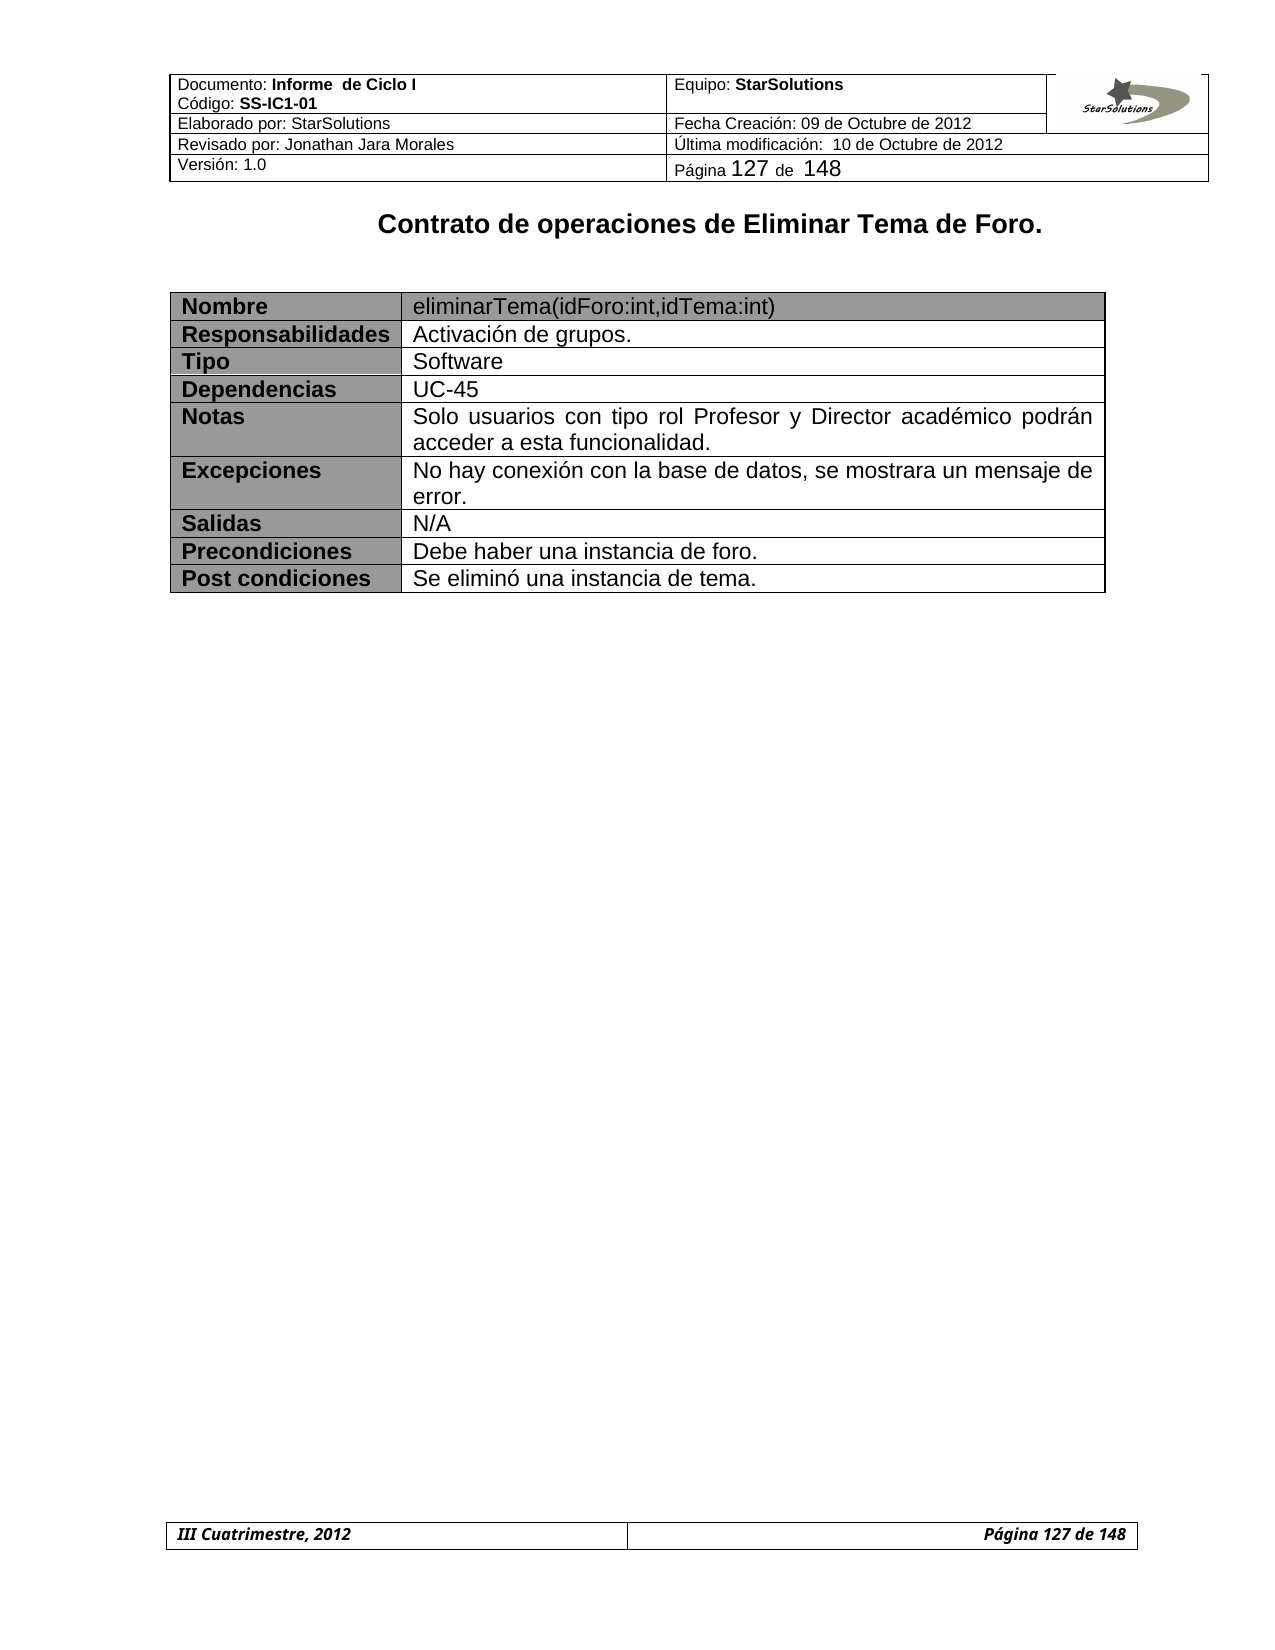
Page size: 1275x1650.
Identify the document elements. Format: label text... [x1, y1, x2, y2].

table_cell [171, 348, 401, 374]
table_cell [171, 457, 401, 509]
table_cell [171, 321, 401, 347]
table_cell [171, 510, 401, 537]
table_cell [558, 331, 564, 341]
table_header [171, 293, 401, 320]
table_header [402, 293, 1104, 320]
picture [1056, 74, 1202, 131]
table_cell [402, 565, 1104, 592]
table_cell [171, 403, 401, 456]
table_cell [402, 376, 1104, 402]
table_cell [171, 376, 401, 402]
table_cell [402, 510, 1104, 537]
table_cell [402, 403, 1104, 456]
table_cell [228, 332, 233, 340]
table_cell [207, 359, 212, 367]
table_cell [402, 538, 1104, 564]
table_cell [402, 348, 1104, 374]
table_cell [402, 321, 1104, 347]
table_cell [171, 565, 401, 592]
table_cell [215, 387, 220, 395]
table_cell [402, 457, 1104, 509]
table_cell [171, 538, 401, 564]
subtitle Contrato de operaciones de Eliminar Tema de Foro. [377, 208, 1098, 239]
